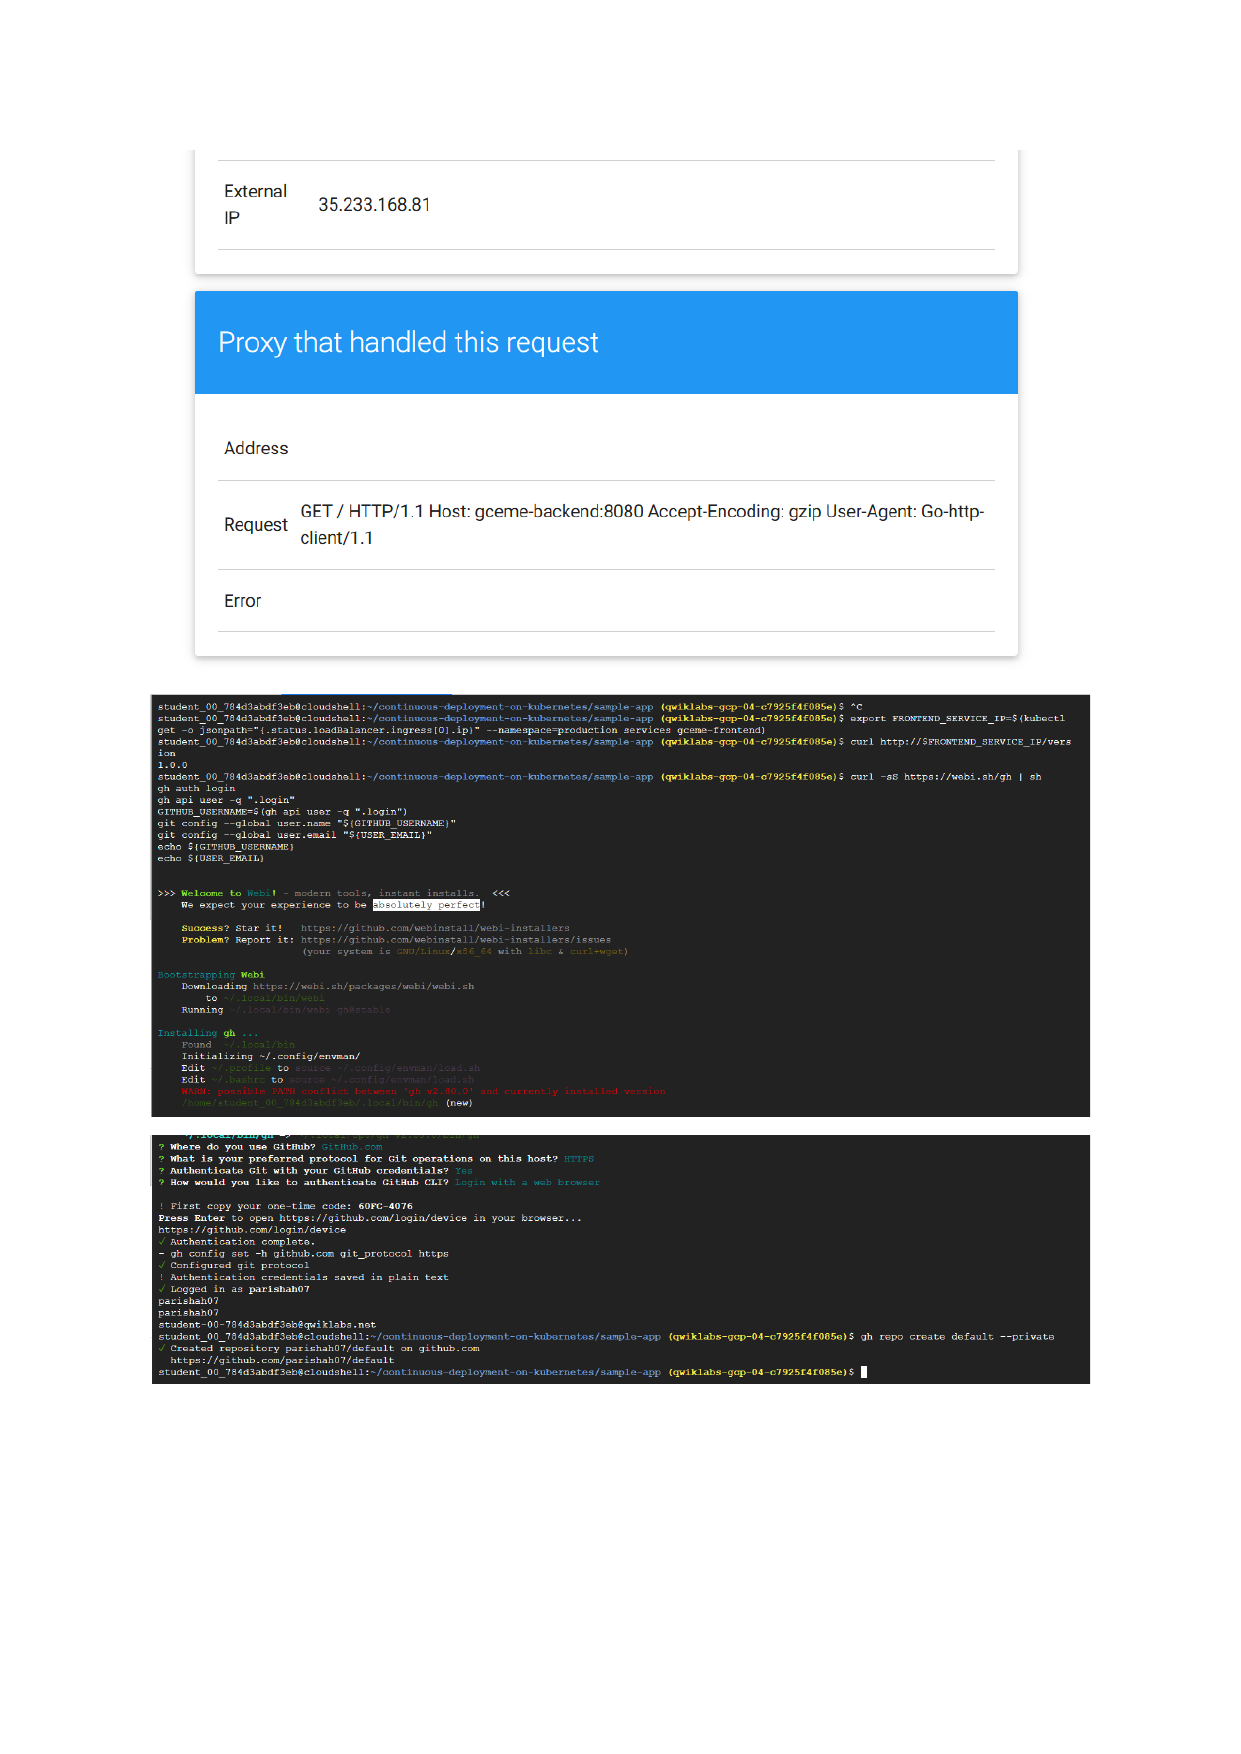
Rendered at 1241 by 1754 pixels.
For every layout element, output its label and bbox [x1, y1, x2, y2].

picture [150, 1135, 1091, 1384]
picture [150, 694, 1091, 1117]
picture [150, 150, 1091, 676]
